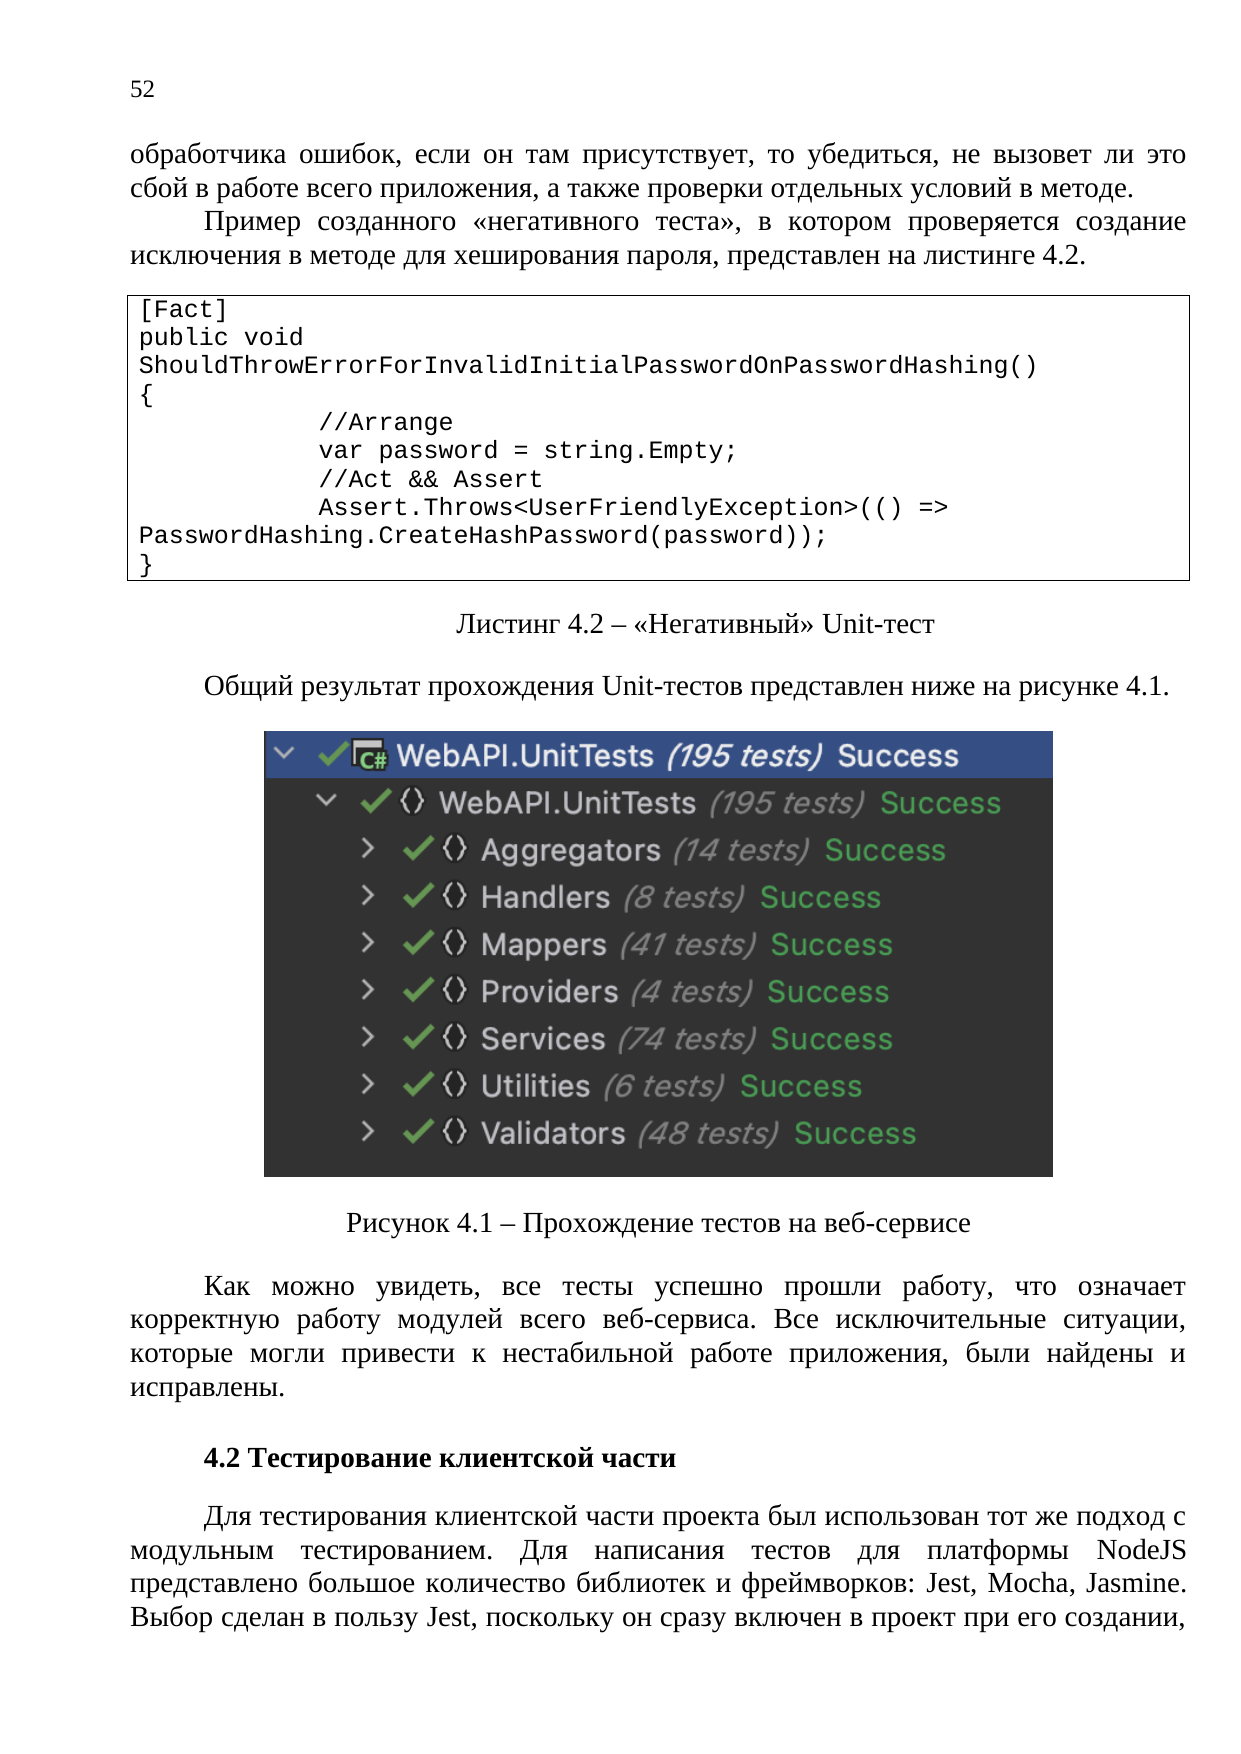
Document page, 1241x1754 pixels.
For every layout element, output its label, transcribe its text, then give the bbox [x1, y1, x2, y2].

list Рисунок 4.1 – Прохождение тестов на веб-сервисе [130, 1205, 1187, 1239]
table_header [Fact] public void ShouldThrowErrorForInvalidInitialPasswordOnPasswordHashing() { //Arrange var password = string.Empty; //Act && Assert Assert.Throws<UserFriendlyException>(() => PasswordHashing.CreateHashPassword(password)); } [128, 296, 1189, 580]
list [130, 1498, 1187, 1632]
text Листинг 4.2 – «Негативный» Unit-тест [130, 606, 1187, 639]
list Как можно увидеть, все тесты успешно прошли работу, что означает корректную работу модулей всего веб-сервиса. Все исключительные ситуации, которые могли привести к нестабильной работе приложения, были найдены и исправлены. [130, 1268, 1187, 1402]
list Тестирование клиентской части [130, 1440, 1187, 1473]
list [130, 136, 1187, 203]
list Общий результат прохождения Unit-тестов представлен ниже на рисунке 4.1. [130, 668, 1187, 702]
picture [264, 731, 1053, 1177]
list Пример созданного «негативного теста», в котором проверяется создание исключения в методе для хеширования пароля, представлен на листинге 4.2. [130, 203, 1187, 270]
